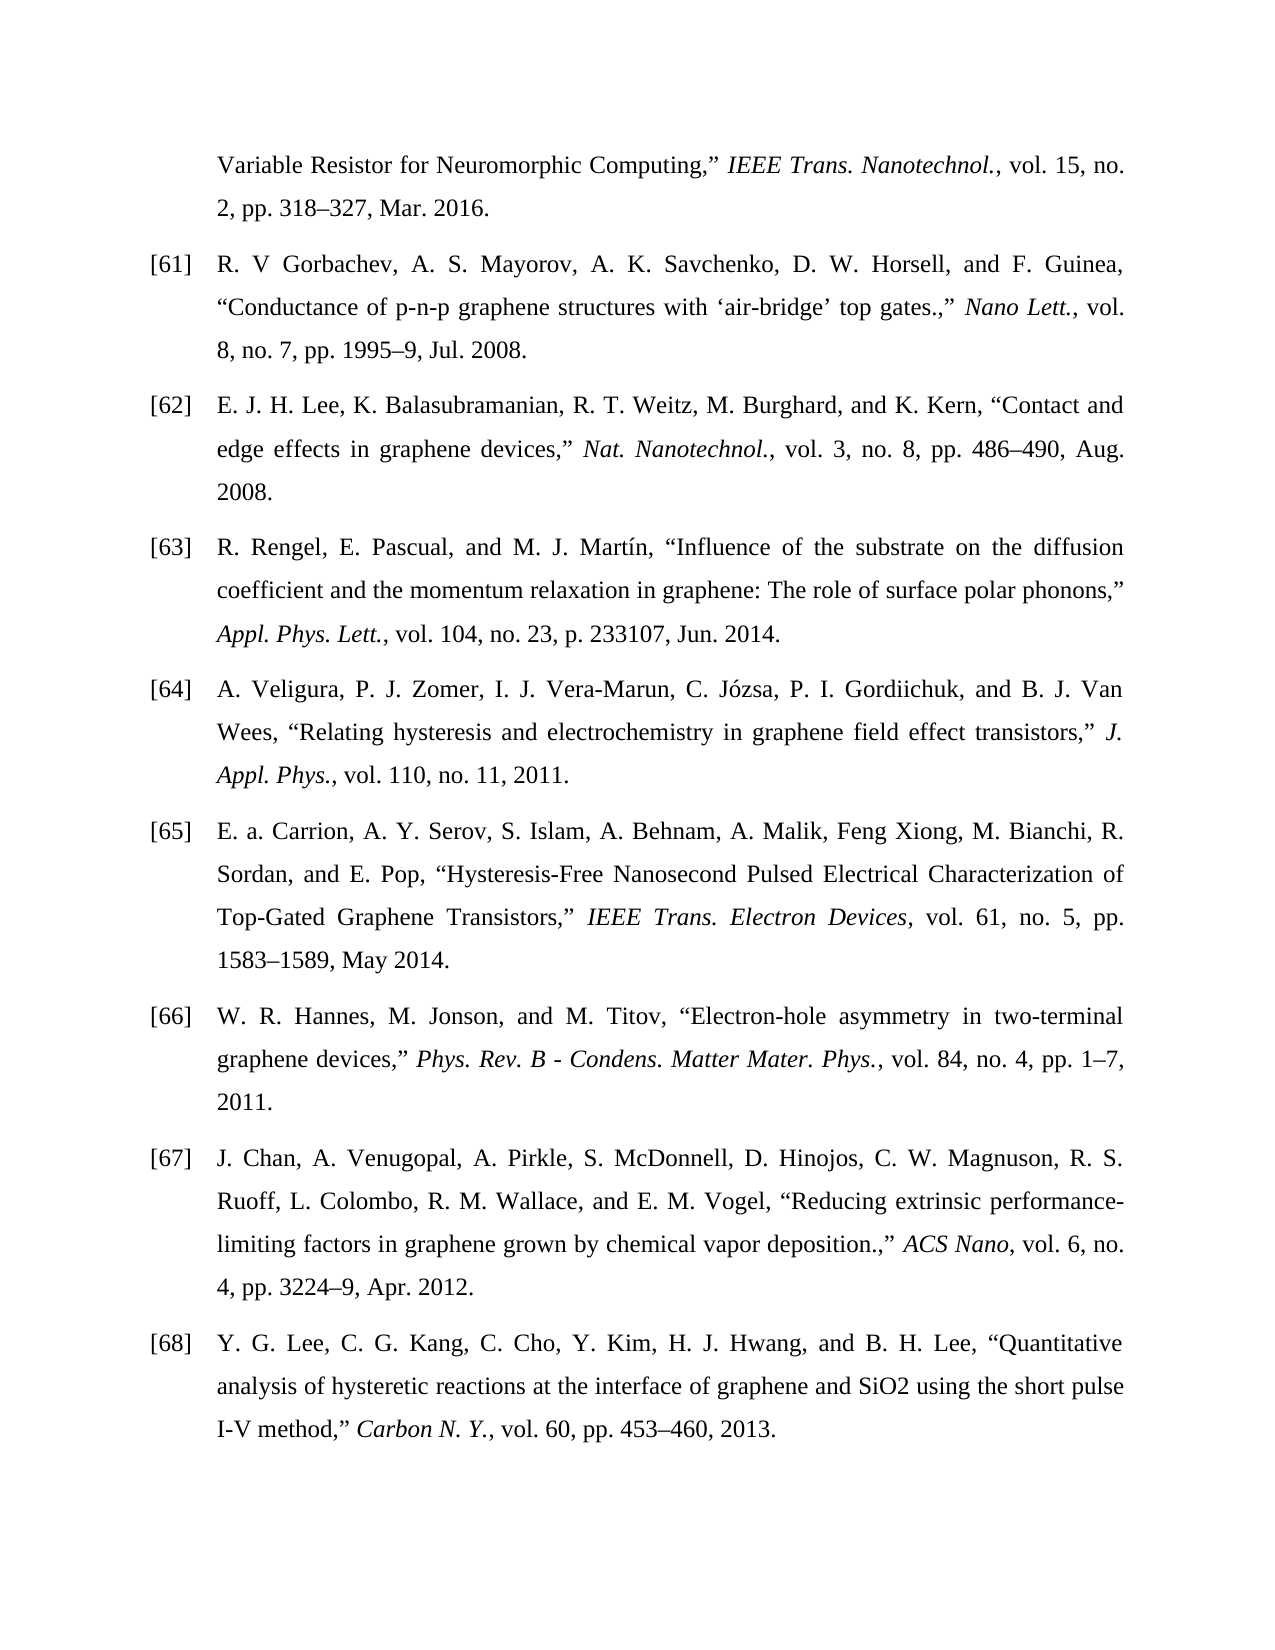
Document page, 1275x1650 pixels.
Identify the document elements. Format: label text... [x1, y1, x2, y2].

text [62] E. J. H. Lee, K. Balasubramanian, R. T. Weitz, M. Burghard, and K. Kern, “Contact and edge effects in graphene devices,” Nat. Nanotechnol., vol. 3, no. 8, pp. 486–490, Aug. 2008. [150, 391, 1125, 506]
text [66] W. R. Hannes, M. Jonson, and M. Titov, “Electron-hole asymmetry in two-terminal graphene devices,” Phys. Rev. B - Condens. Matter Mater. Phys., vol. 84, no. 4, pp. 1–7, 2011. [150, 1001, 1125, 1116]
text [63] R. Rengel, E. Pascual, and M. J. Martín, “Influence of the substrate on the diffusion coefficient and the momentum relaxation in graphene: The role of surface polar phonons,” Appl. Phys. Lett., vol. 104, no. 23, p. 233107, Jun. 2014. [150, 532, 1125, 647]
text [64] A. Veligura, P. J. Zomer, I. J. Vera-Marun, C. Józsa, P. I. Gordiichuk, and B. J. Van Wees, “Relating hysteresis and electrochemistry in graphene field effect transistors,” J. Appl. Phys., vol. 110, no. 11, 2011. [150, 674, 1125, 789]
text [68] Y. G. Lee, C. G. Kang, C. Cho, Y. Kim, H. J. Hwang, and B. H. Lee, “Quantitative analysis of hysteretic reactions at the interface of graphene and SiO2 using the short pulse I-V method,” Carbon N. Y., vol. 60, pp. 453–460, 2013. [150, 1328, 1125, 1443]
text [65] E. a. Carrion, A. Y. Serov, S. Islam, A. Behnam, A. Malik, Feng Xiong, M. Bianchi, R. Sordan, and E. Pop, “Hysteresis-Free Nanosecond Pulsed Electrical Characterization of Top-Gated Graphene Transistors,” IEEE Trans. Electron Devices, vol. 61, no. 5, pp. 1583–1589, May 2014. [150, 816, 1125, 974]
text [150, 150, 1125, 222]
text [67] J. Chan, A. Venugopal, A. Pirkle, S. McDonnell, D. Hinojos, C. W. Magnuson, R. S. Ruoff, L. Colombo, R. M. Wallace, and E. M. Vogel, “Reducing extrinsic performance-limiting factors in graphene grown by chemical vapor deposition.,” ACS Nano, vol. 6, no. 4, pp. 3224–9, Apr. 2012. [150, 1143, 1125, 1301]
text [61] R. V Gorbachev, A. S. Mayorov, A. K. Savchenko, D. W. Horsell, and F. Guinea, “Conductance of p-n-p graphene structures with ‘air-bridge’ top gates.,” Nano Lett., vol. 8, no. 7, pp. 1995–9, Jul. 2008. [150, 249, 1125, 364]
